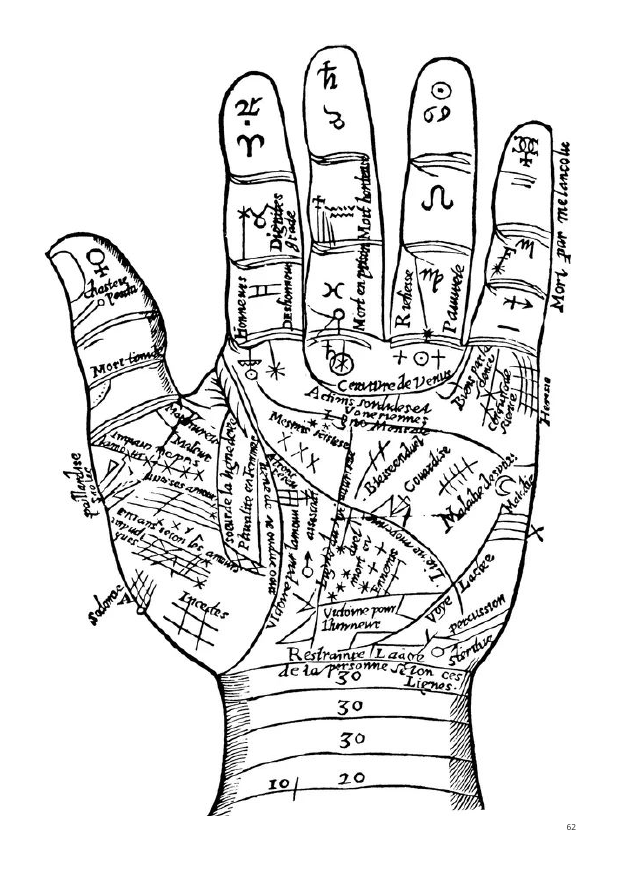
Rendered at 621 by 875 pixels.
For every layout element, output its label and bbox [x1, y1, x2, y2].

picture [44, 44, 571, 816]
